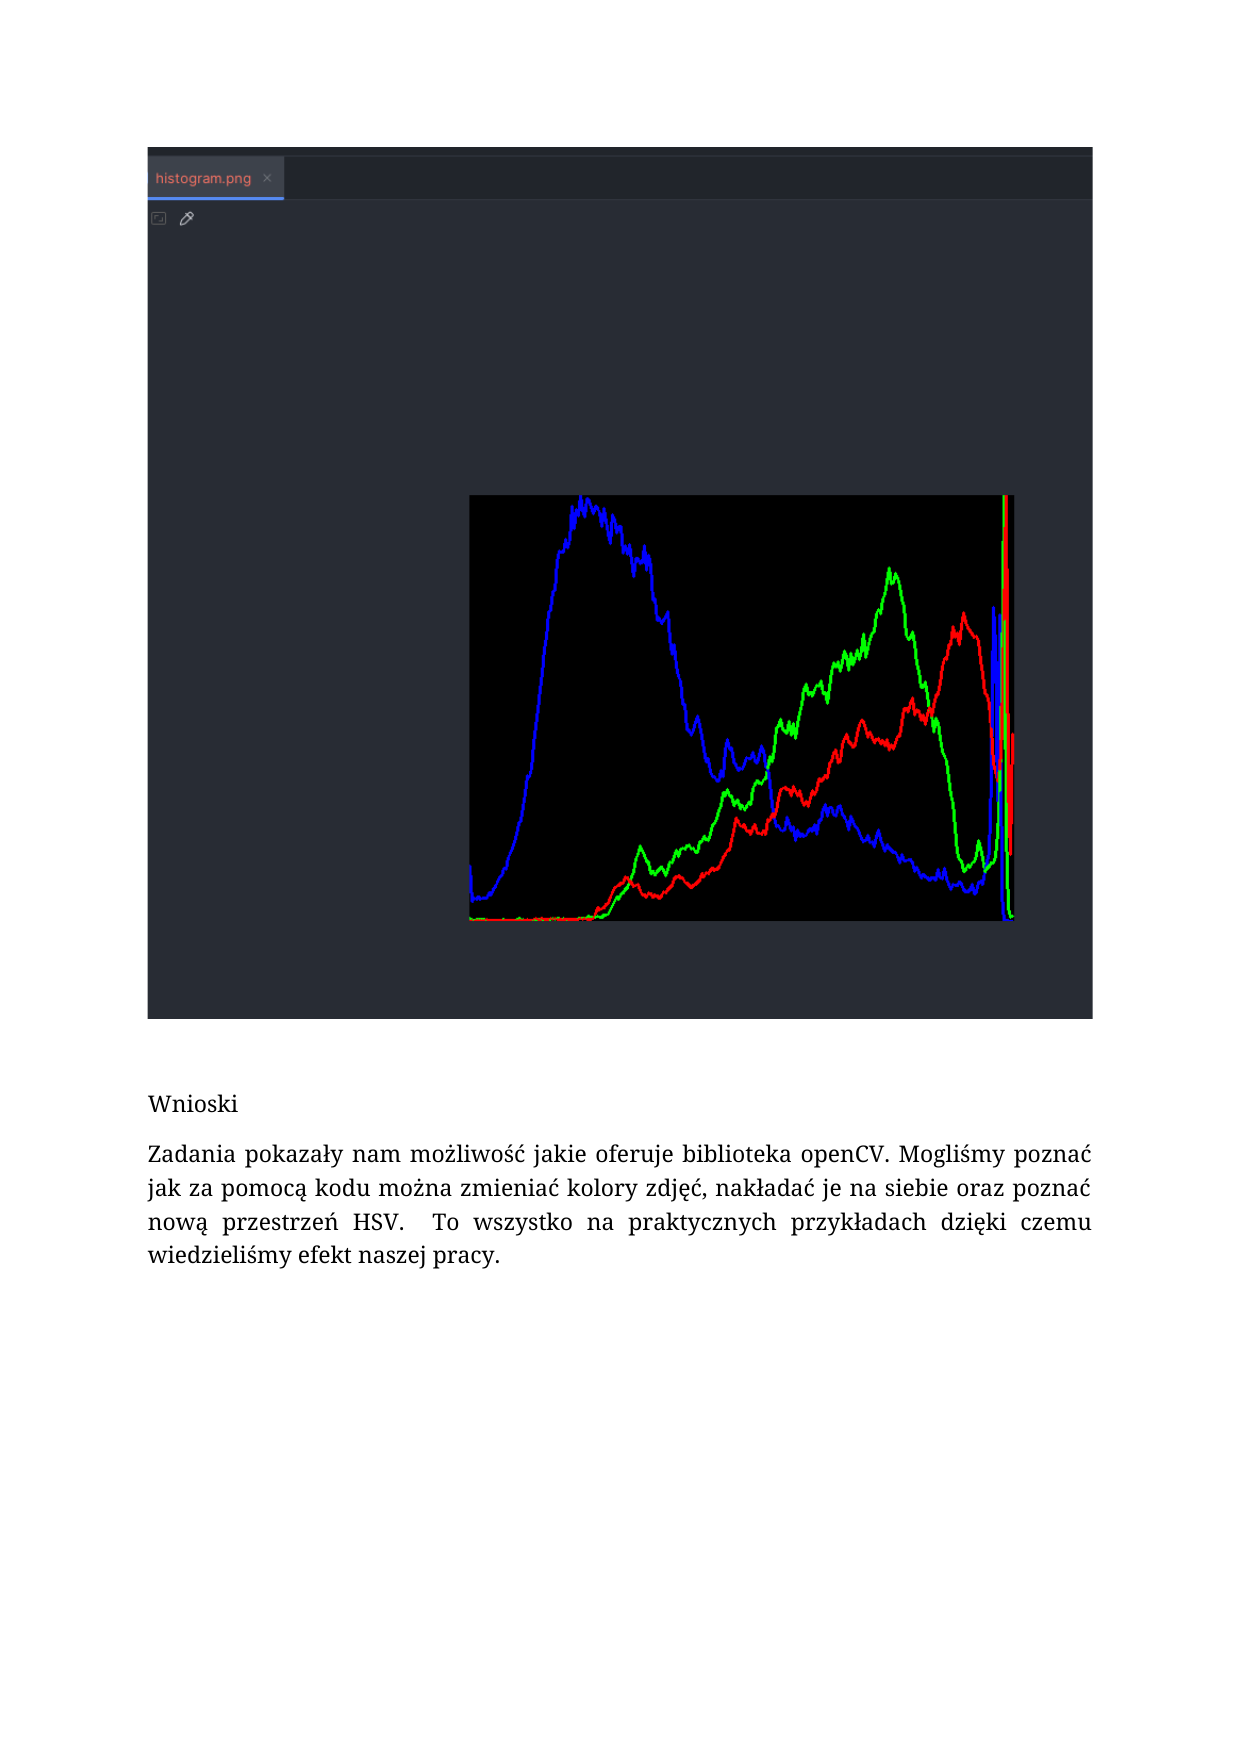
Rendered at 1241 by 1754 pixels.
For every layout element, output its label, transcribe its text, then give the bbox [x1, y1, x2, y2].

text Zadania pokazały nam możliwość jakie oferuje biblioteka openCV. Mogliśmy poznać jak za pomocą kodu można zmieniać kolory zdjęć, nakładać je na siebie oraz poznać nową przestrzeń HSV. To wszystko na praktycznych przykładach dzięki czemu wiedzieliśmy efekt naszej pracy. [148, 1138, 1093, 1270]
picture [147, 147, 1093, 1019]
text Wnioski [148, 1087, 1093, 1119]
